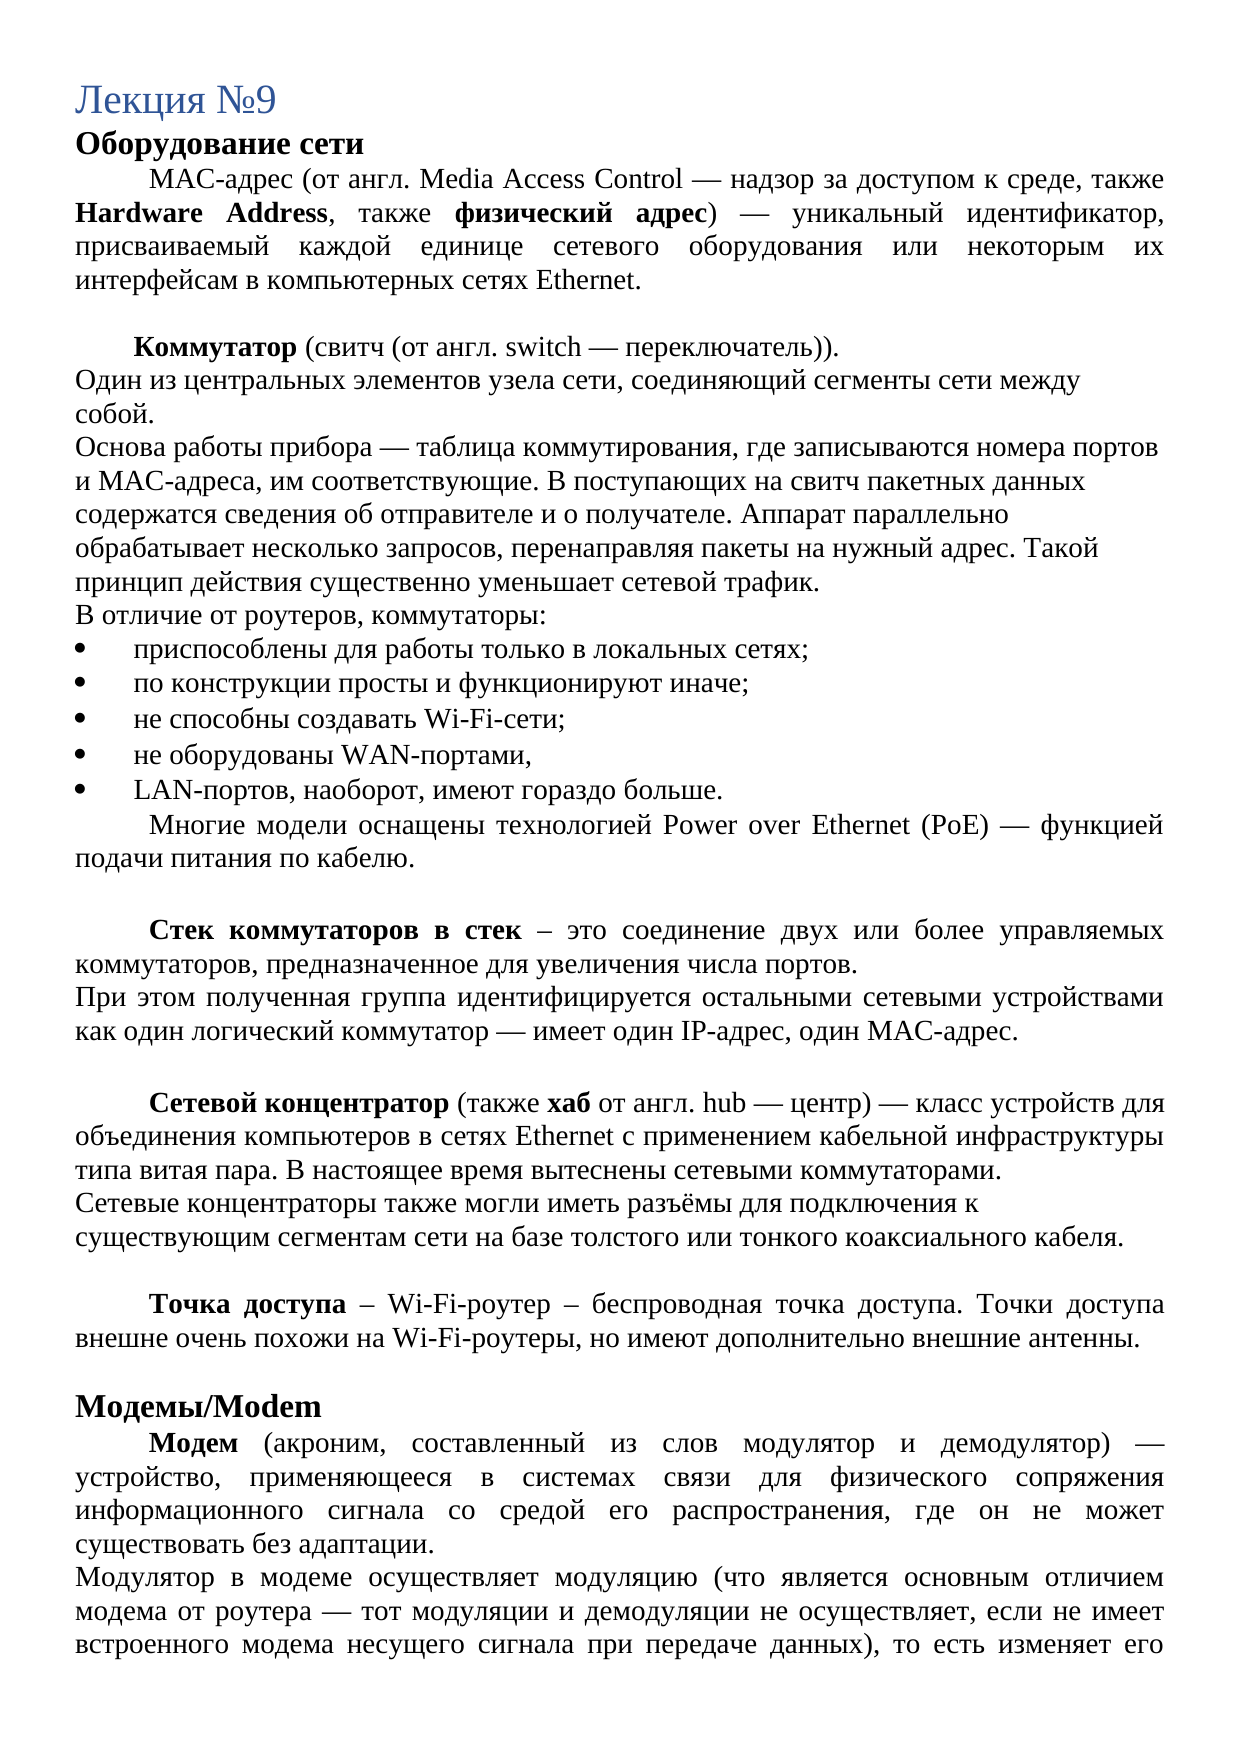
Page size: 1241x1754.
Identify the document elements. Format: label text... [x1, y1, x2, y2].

text Коммутатор (свитч (от англ. switch — переключатель)). [75, 329, 1165, 362]
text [75, 1559, 1165, 1660]
subtitle Лекция №9 [75, 75, 1165, 123]
list ﻿LAN-портов, наоборот, имеют гораздо больше. [75, 771, 1165, 807]
list ﻿﻿не оборудованы WAN-портами, [75, 736, 1165, 771]
list ﻿по конструкции просты и функционируют иначе; [75, 664, 1165, 700]
text Основа работы прибора — таблица коммутирования, где записываются номера портов и МАС-адреса, им соответствующие. В поступающих на свитч пакетных данных содержатся сведения об отправителе и о получателе. Аппарат параллельно обрабатывает несколько запросов, перенаправляя пакеты на нужный адрес. Такой принцип действия существенно уменьшает сетевой трафик. [75, 429, 1165, 597]
text Модемы/Modem [75, 1387, 1165, 1425]
text Модем (акроним, составленный из слов модулятор и демодулятор) — устройство, применяющееся в системах связи для физического сопряжения информационного сигнала со средой его распространения, где он не может существовать без адаптации. [75, 1425, 1165, 1559]
text Точка доступа – Wi-Fi-роутер – беспроводная точка доступа. Точки доступа внешне очень похожи на Wi-Fi-роутеры, но имеют дополнительно внешние антенны. [75, 1286, 1165, 1353]
text Сетевые концентраторы также могли иметь разъёмы для подключения к [75, 1186, 1165, 1219]
list приспособлены для работы только в локальных сетях; [75, 631, 1165, 664]
text Многие модели оснащены технологией Power over Ethernet (PoE) — функцией подачи питания по кабелю. [75, 807, 1165, 874]
text МАС-адрес (от англ. Media Access Control — надзор за доступом к среде, также Hardware Address, также физический адрес) — уникальный идентификатор, присваиваемый каждой единице сетевого оборудования или некоторым их интерфейсам в компьютерных сетях Ethernet. [75, 161, 1165, 295]
text При этом полученная группа идентифицируется остальными сетевыми устройствами как один логический коммутатор — имеет один IP-адрес, один МАС-адрес. [75, 979, 1165, 1047]
text Сетевой концентратор (также хаб от англ. hub — центр) — класс устройств для объединения компьютеров в сетях Ethernet с применением кабельной инфраструктуры типа витая пара. В настоящее время вытеснены сетевыми коммутаторами. [75, 1085, 1165, 1186]
text Стек коммутаторов в стек – это соединение двух или более управляемых коммутаторов, предназначенное для увеличения числа портов. [75, 912, 1165, 979]
text В отличие от роутеров, коммутаторы: [75, 597, 1165, 631]
text существующим сегментам сети на базе толстого или тонкого коаксиального кабеля. [75, 1219, 1165, 1253]
list ﻿не способны создавать Wi-Fi-сети; [75, 700, 1165, 736]
text Оборудование сети [75, 123, 1165, 161]
text Один из центральных элементов узела сети, соединяющий сегменты сети между собой. [75, 362, 1165, 429]
